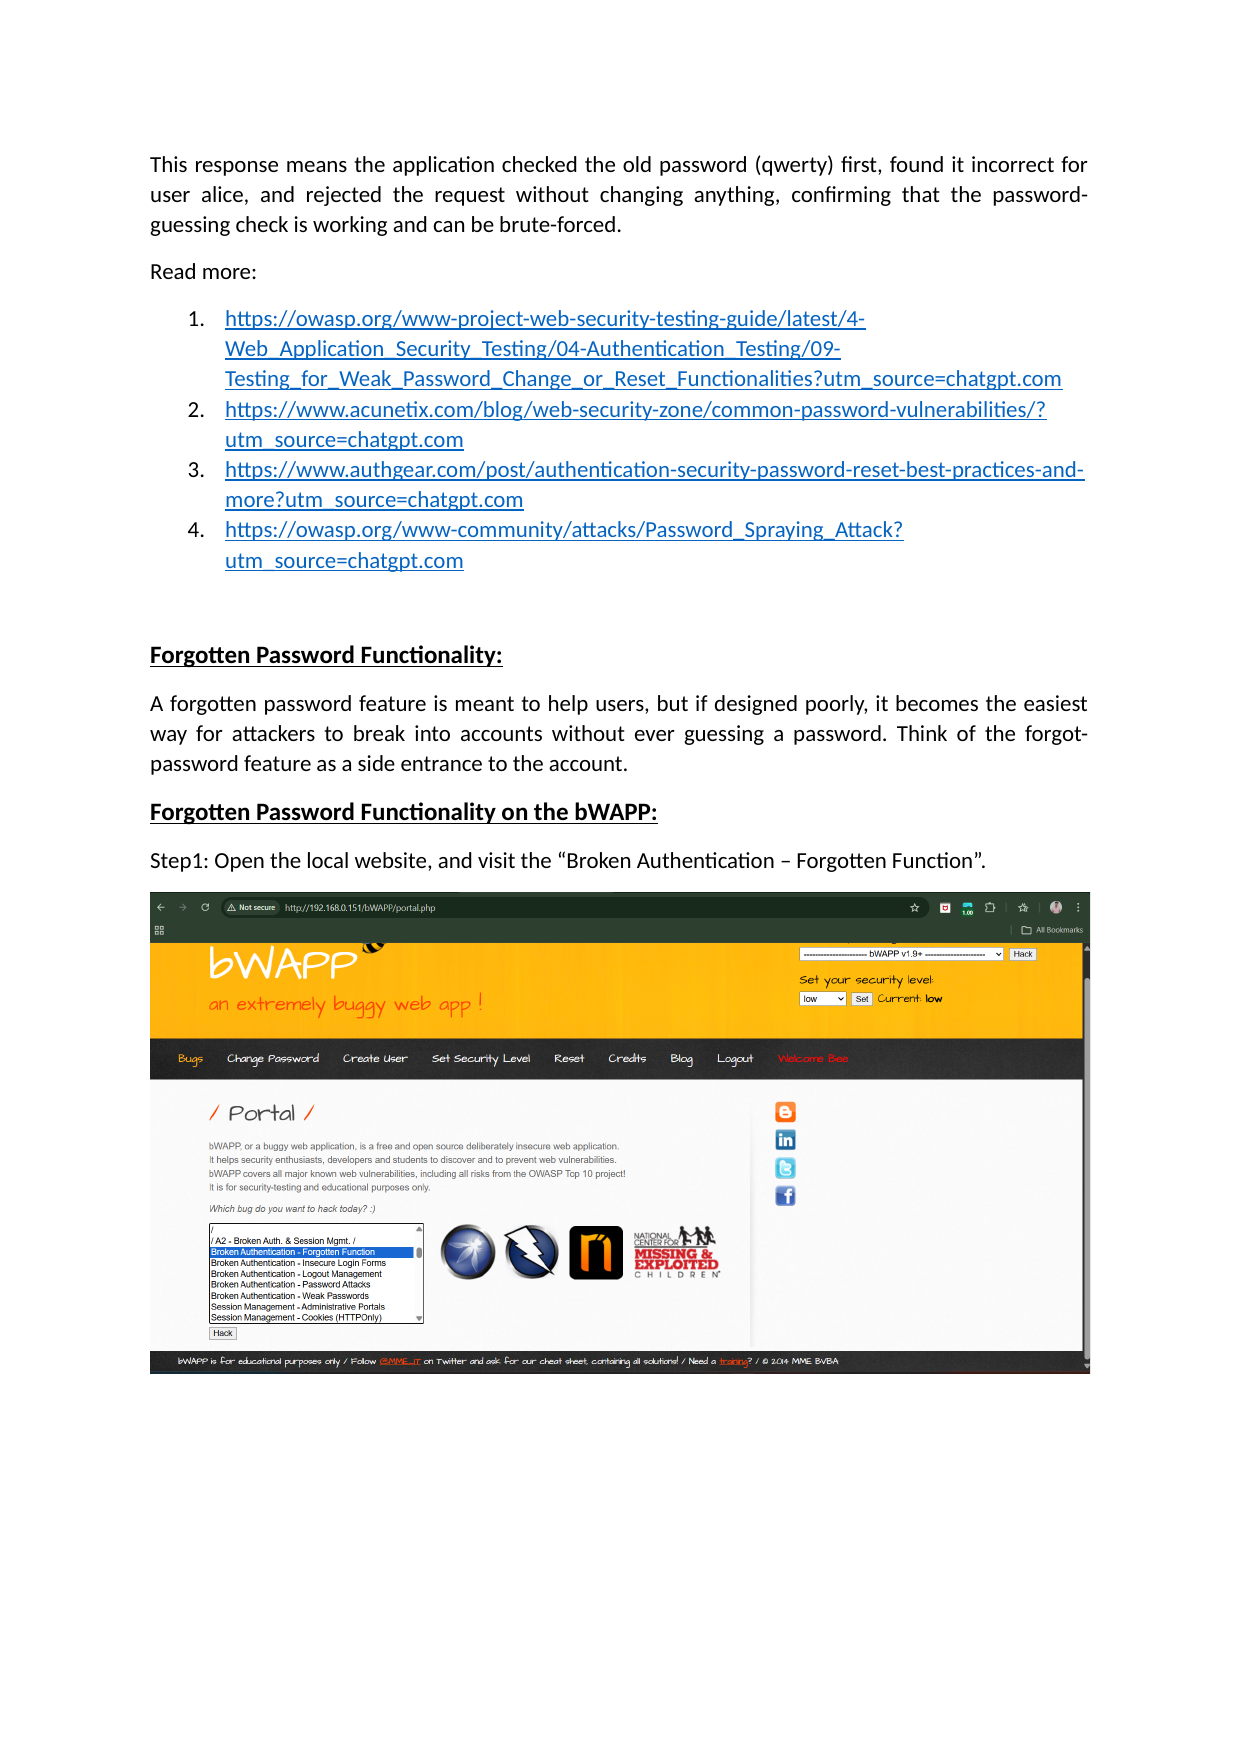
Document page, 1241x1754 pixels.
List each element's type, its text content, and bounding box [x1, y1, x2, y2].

text Step1: Open the local website, and visit the “Broken Authentication – Forgotten Function”. [150, 846, 1090, 874]
text Forgotten Password Functionality on the bWAPP: [150, 796, 1090, 827]
text This response means the application checked the old password (qwerty) first, found it incorrect for user alice, and rejected the request without changing anything, confirming that the password-guessing check is working and can be brute-forced. [150, 150, 1090, 238]
text Read more: [150, 257, 1090, 285]
list https://owasp.org/www-project-web-security-testing-guide/latest/4-Web_Application_Security_Testing/04-Authentication_Testing/09-Testing_for_Weak_Password_Change_or_Reset_Functionalities?utm_source=chatgpt.com [187, 304, 1090, 393]
text A forgotten password feature is meant to help users, but if designed poorly, it becomes the easiest way for attackers to break into accounts without ever guessing a password. Think of the forgot-password feature as a side entrance to the account. [150, 689, 1090, 778]
list https://www.authgear.com/post/authentication-security-password-reset-best-practices-and-more?utm_source=chatgpt.com [187, 455, 1090, 513]
list https://www.acunetix.com/blog/web-security-zone/common-password-vulnerabilities/?utm_source=chatgpt.com [187, 395, 1090, 453]
picture [150, 892, 1091, 1374]
text Forgotten Password Functionality: [150, 639, 1090, 670]
list https://owasp.org/www-community/attacks/Password_Spraying_Attack?utm_source=chatgpt.com [187, 516, 1090, 574]
